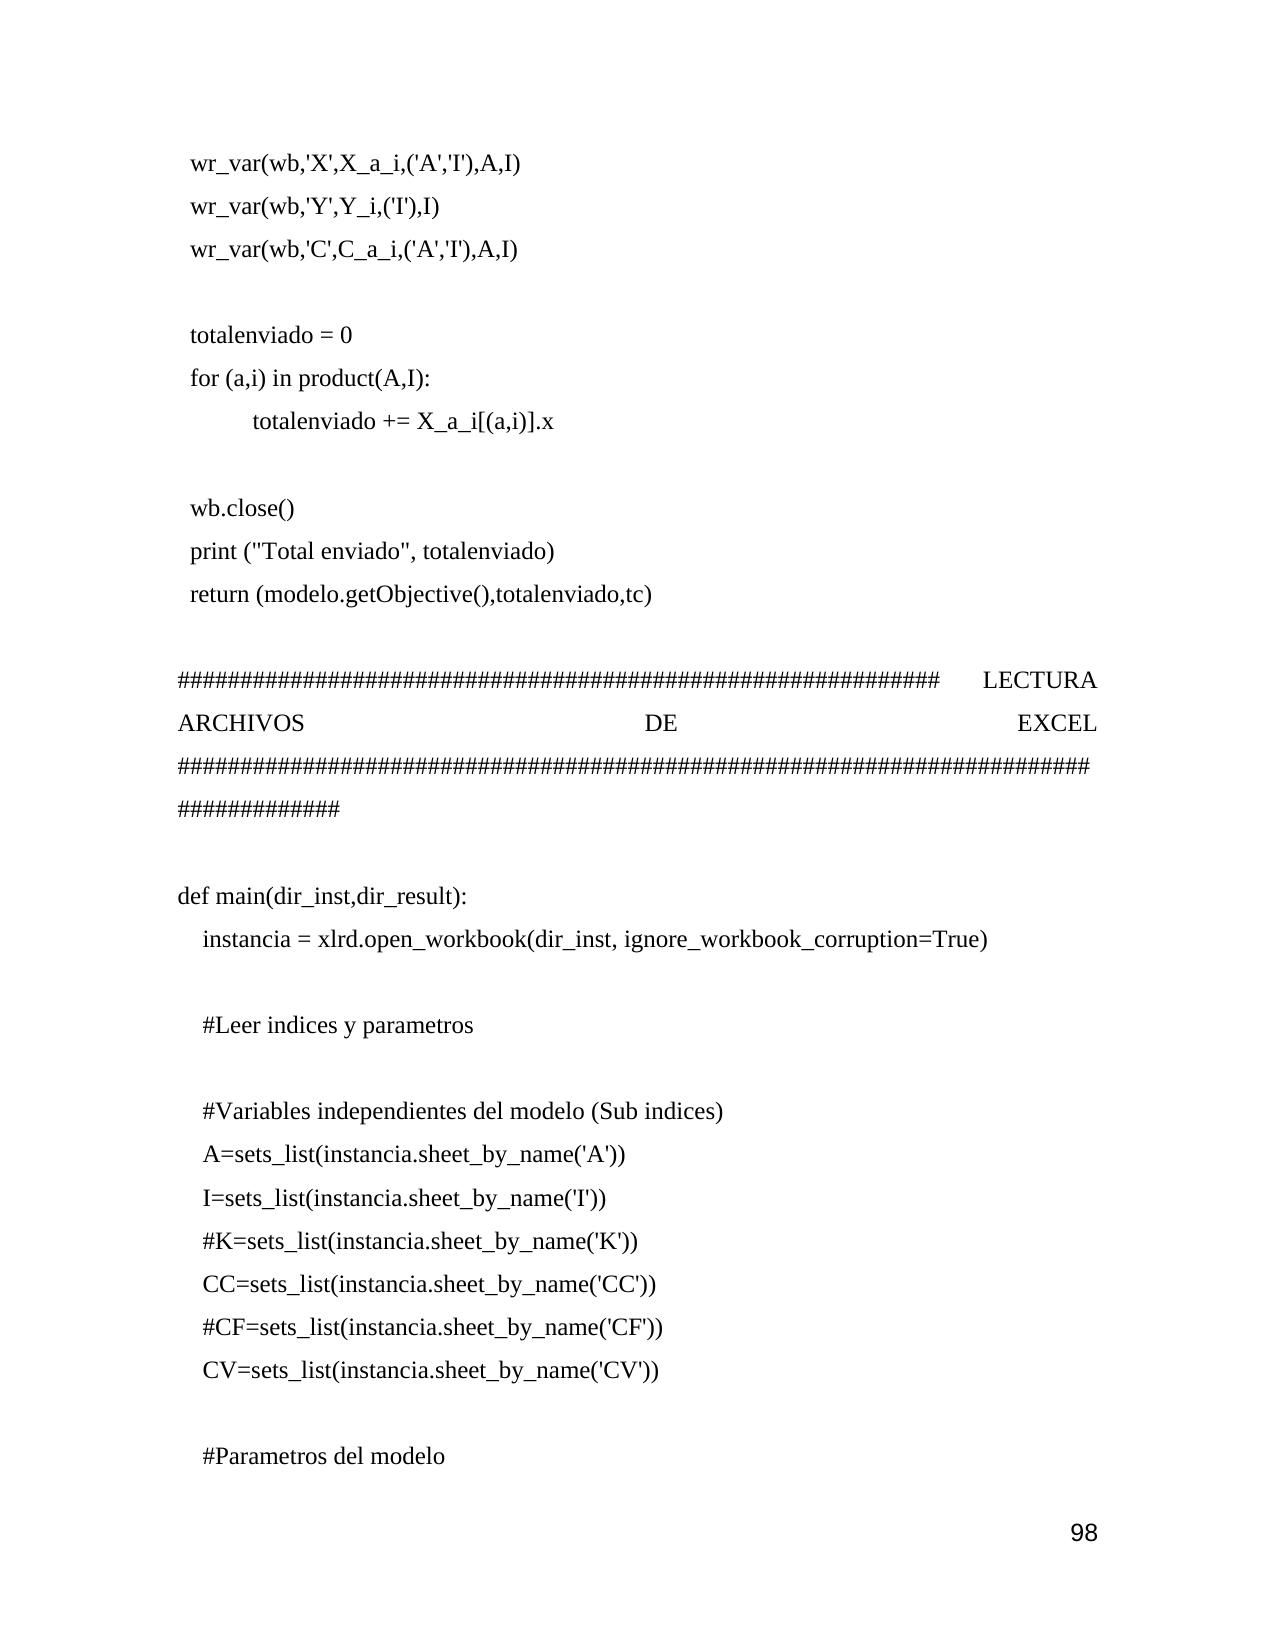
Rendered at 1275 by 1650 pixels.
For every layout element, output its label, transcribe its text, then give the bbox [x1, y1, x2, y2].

text wr_var(wb,'Y',Y_i,('I'),I) [177, 191, 1098, 219]
text return (modelo.getObjective(),totalenviado,tc) [177, 579, 1098, 608]
text totalenviado = 0 [177, 320, 1098, 349]
text I=sets_list(instancia.sheet_by_name('I')) [177, 1183, 1098, 1211]
text ############################################################# LECTURA ARCHIVOS DE EXCEL ###################################################################################### [177, 665, 1098, 823]
text #K=sets_list(instancia.sheet_by_name('K')) [177, 1226, 1098, 1254]
text wb.close() [177, 493, 1098, 521]
text wr_var(wb,'C',C_a_i,('A','I'),A,I) [177, 234, 1098, 263]
text CV=sets_list(instancia.sheet_by_name('CV')) [177, 1355, 1098, 1384]
text A=sets_list(instancia.sheet_by_name('A')) [177, 1139, 1098, 1168]
text instancia = xlrd.open_workbook(dir_inst, ignore_workbook_corruption=True) [177, 924, 1098, 953]
text totalenviado += X_a_i[(a,i)].x [177, 406, 1098, 435]
text def main(dir_inst,dir_result): [177, 881, 1098, 909]
text #CF=sets_list(instancia.sheet_by_name('CF')) [177, 1312, 1098, 1341]
text #Leer indices y parametros [177, 1010, 1098, 1039]
text for (a,i) in product(A,I): [177, 363, 1098, 392]
text #Parametros del modelo [177, 1441, 1098, 1470]
text CC=sets_list(instancia.sheet_by_name('CC')) [177, 1269, 1098, 1298]
text print ("Total enviado", totalenviado) [177, 536, 1098, 564]
text #Variables independientes del modelo (Sub indices) [177, 1096, 1098, 1125]
text wr_var(wb,'X',X_a_i,('A','I'),A,I) [177, 148, 1098, 176]
